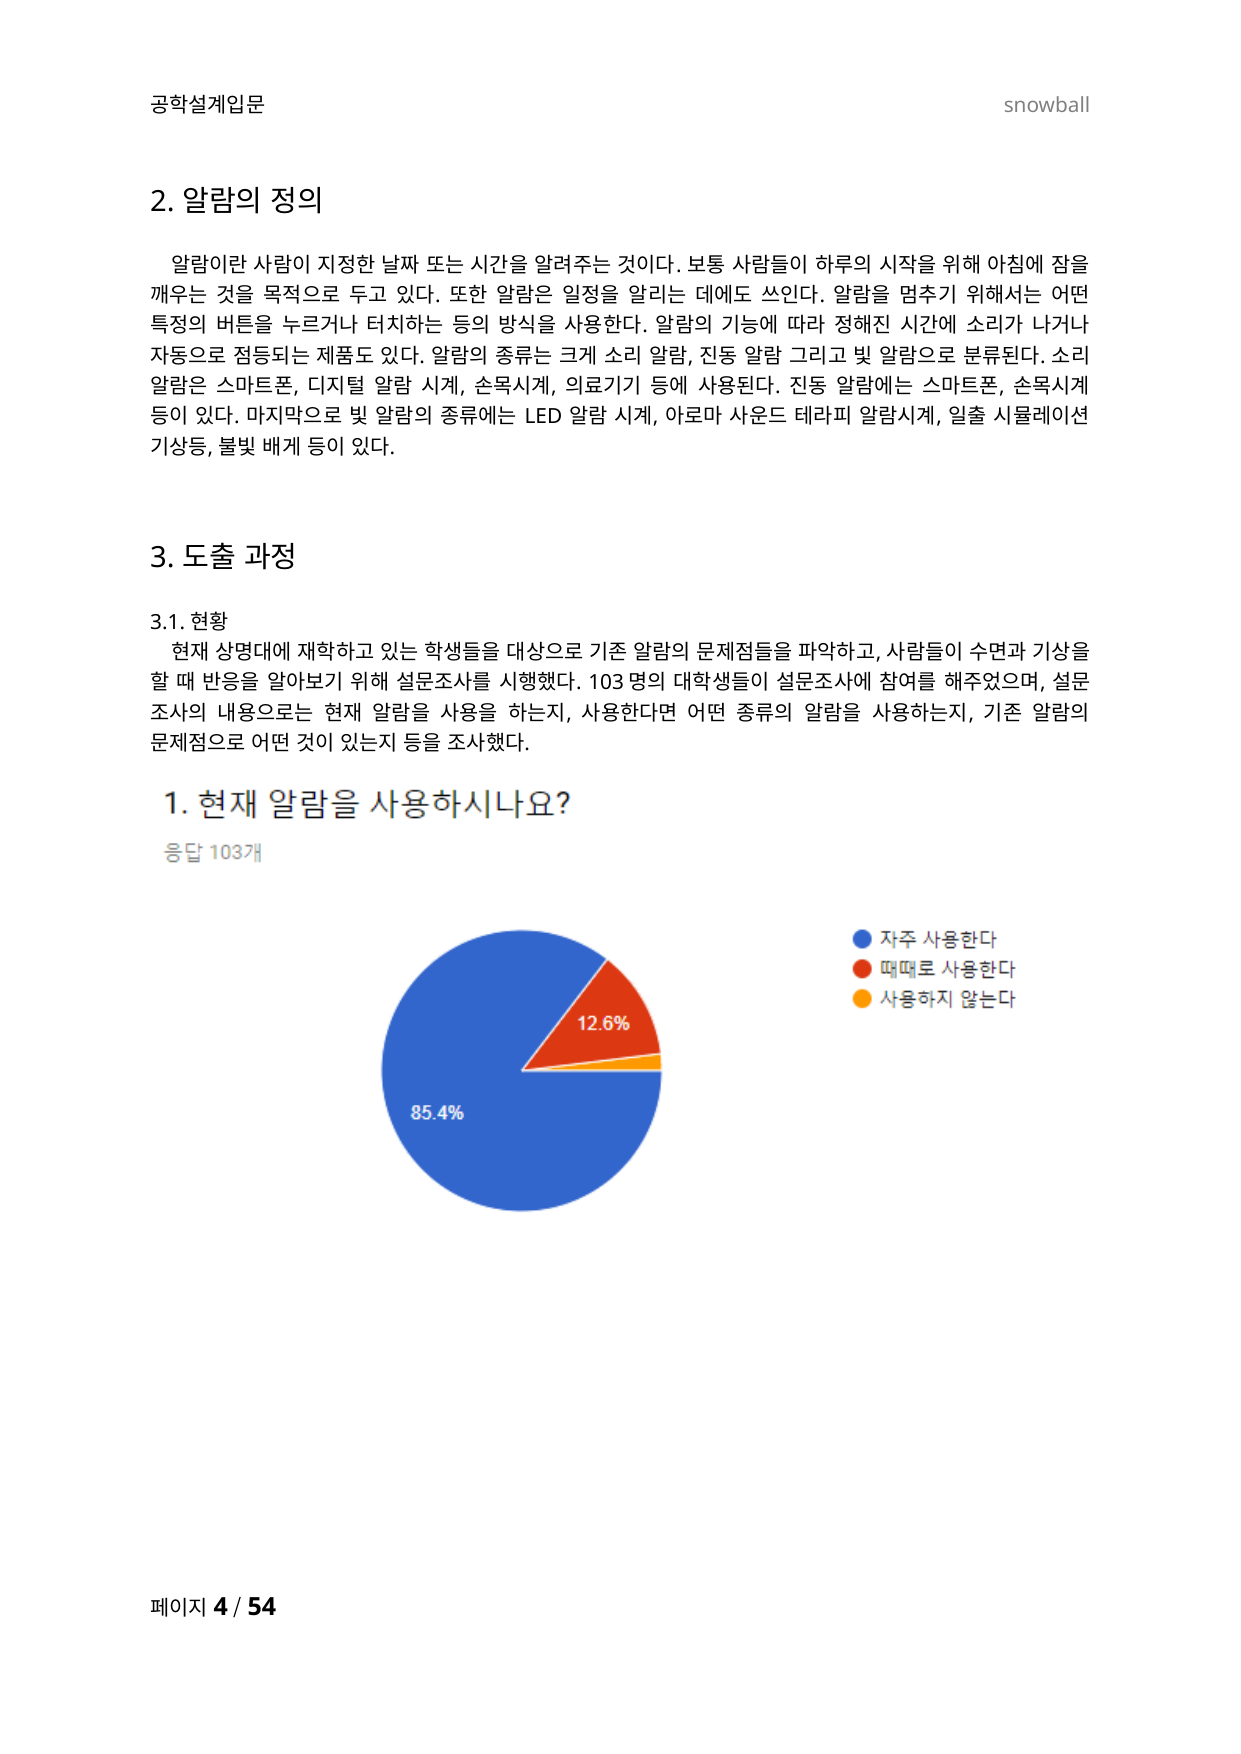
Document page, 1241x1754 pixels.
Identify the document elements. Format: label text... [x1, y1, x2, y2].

text 알람이란 사람이 지정한 날짜 또는 시간을 알려주는 것이다. 보통 사람들이 하루의 시작을 위해 아침에 잠을 깨우는 것을 목적으로 두고 있다. 또한 알람은 일정을 알리는 데에도 쓰인다. 알람을 멈추기 위해서는 어떤 특정의 버튼을 누르거나 터치하는 등의 방식을 사용한다. 알람의 기능에 따라 정해진 시간에 소리가 나거나 자동으로 점등되는 제품도 있다. 알람의 종류는 크게 소리 알람, 진동 알람 그리고 빛 알람으로 분류된다. 소리 알람은 스마트폰, 디지털 알람 시계, 손목시계, 의료기기 등에 사용된다. 진동 알람에는 스마트폰, 손목시계 등이 있다. 마지막으로 빛 알람의 종류에는 LED 알람 시계, 아로마 사운드 테라피 알람시계, 일출 시뮬레이션 기상등, 불빛 배게 등이 있다. [150, 248, 1090, 460]
picture [150, 785, 1036, 1242]
subtitle 3. 도출 과정 [150, 534, 1090, 576]
text 현재 상명대에 재학하고 있는 학생들을 대상으로 기존 알람의 문제점들을 파악하고, 사람들이 수면과 기상을 할 때 반응을 알아보기 위해 설문조사를 시행했다. 103명의 대학생들이 설문조사에 참여를 해주었으며, 설문 조사의 내용으로는 현재 알람을 사용을 하는지, 사용한다면 어떤 종류의 알람을 사용하는지, 기존 알람의 문제점으로 어떤 것이 있는지 등을 조사했다. [150, 635, 1090, 756]
subtitle 3.1. 현황 [150, 605, 1090, 635]
subtitle 2. 알람의 정의 [150, 177, 1090, 219]
